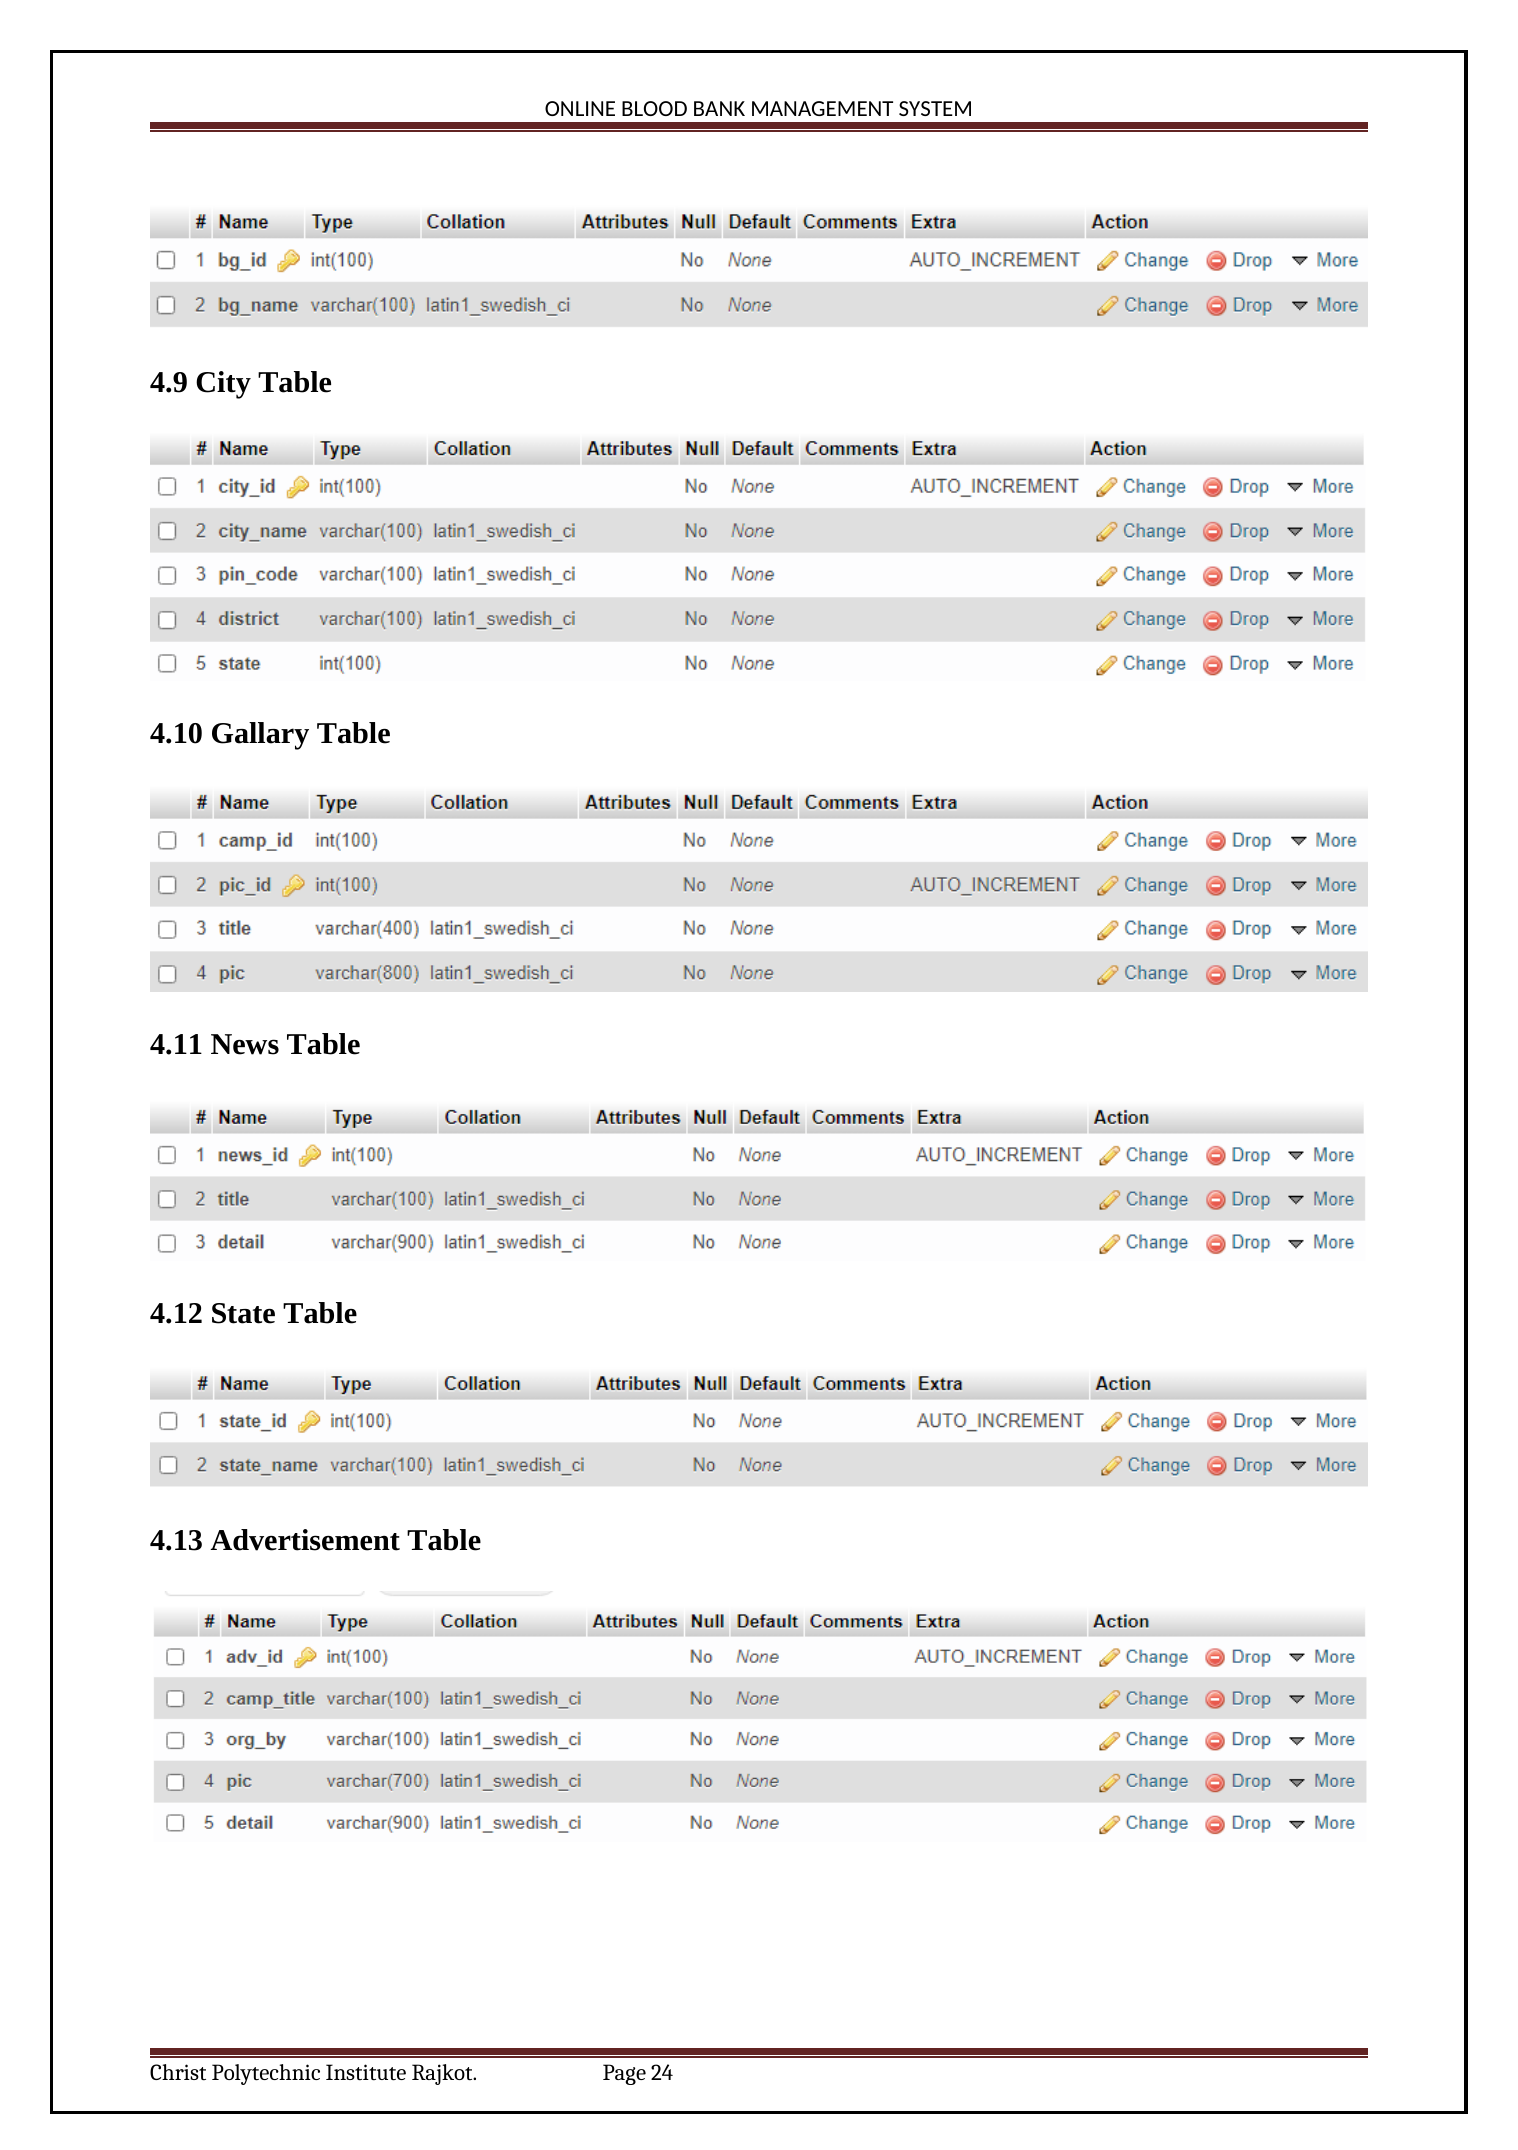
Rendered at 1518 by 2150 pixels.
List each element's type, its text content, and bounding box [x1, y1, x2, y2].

text 4.11 News Table [150, 1026, 1368, 1061]
picture [150, 1591, 1368, 1842]
picture [150, 1364, 1368, 1488]
picture [150, 199, 1368, 330]
text 4.9 City Table [150, 364, 1368, 399]
picture [150, 784, 1368, 992]
picture [150, 1095, 1368, 1261]
text 4.13 Advertisement Table [150, 1522, 1368, 1557]
text 4.12 State Table [150, 1295, 1368, 1329]
picture [150, 433, 1368, 681]
text 4.10 Gallary Table [150, 715, 1368, 749]
